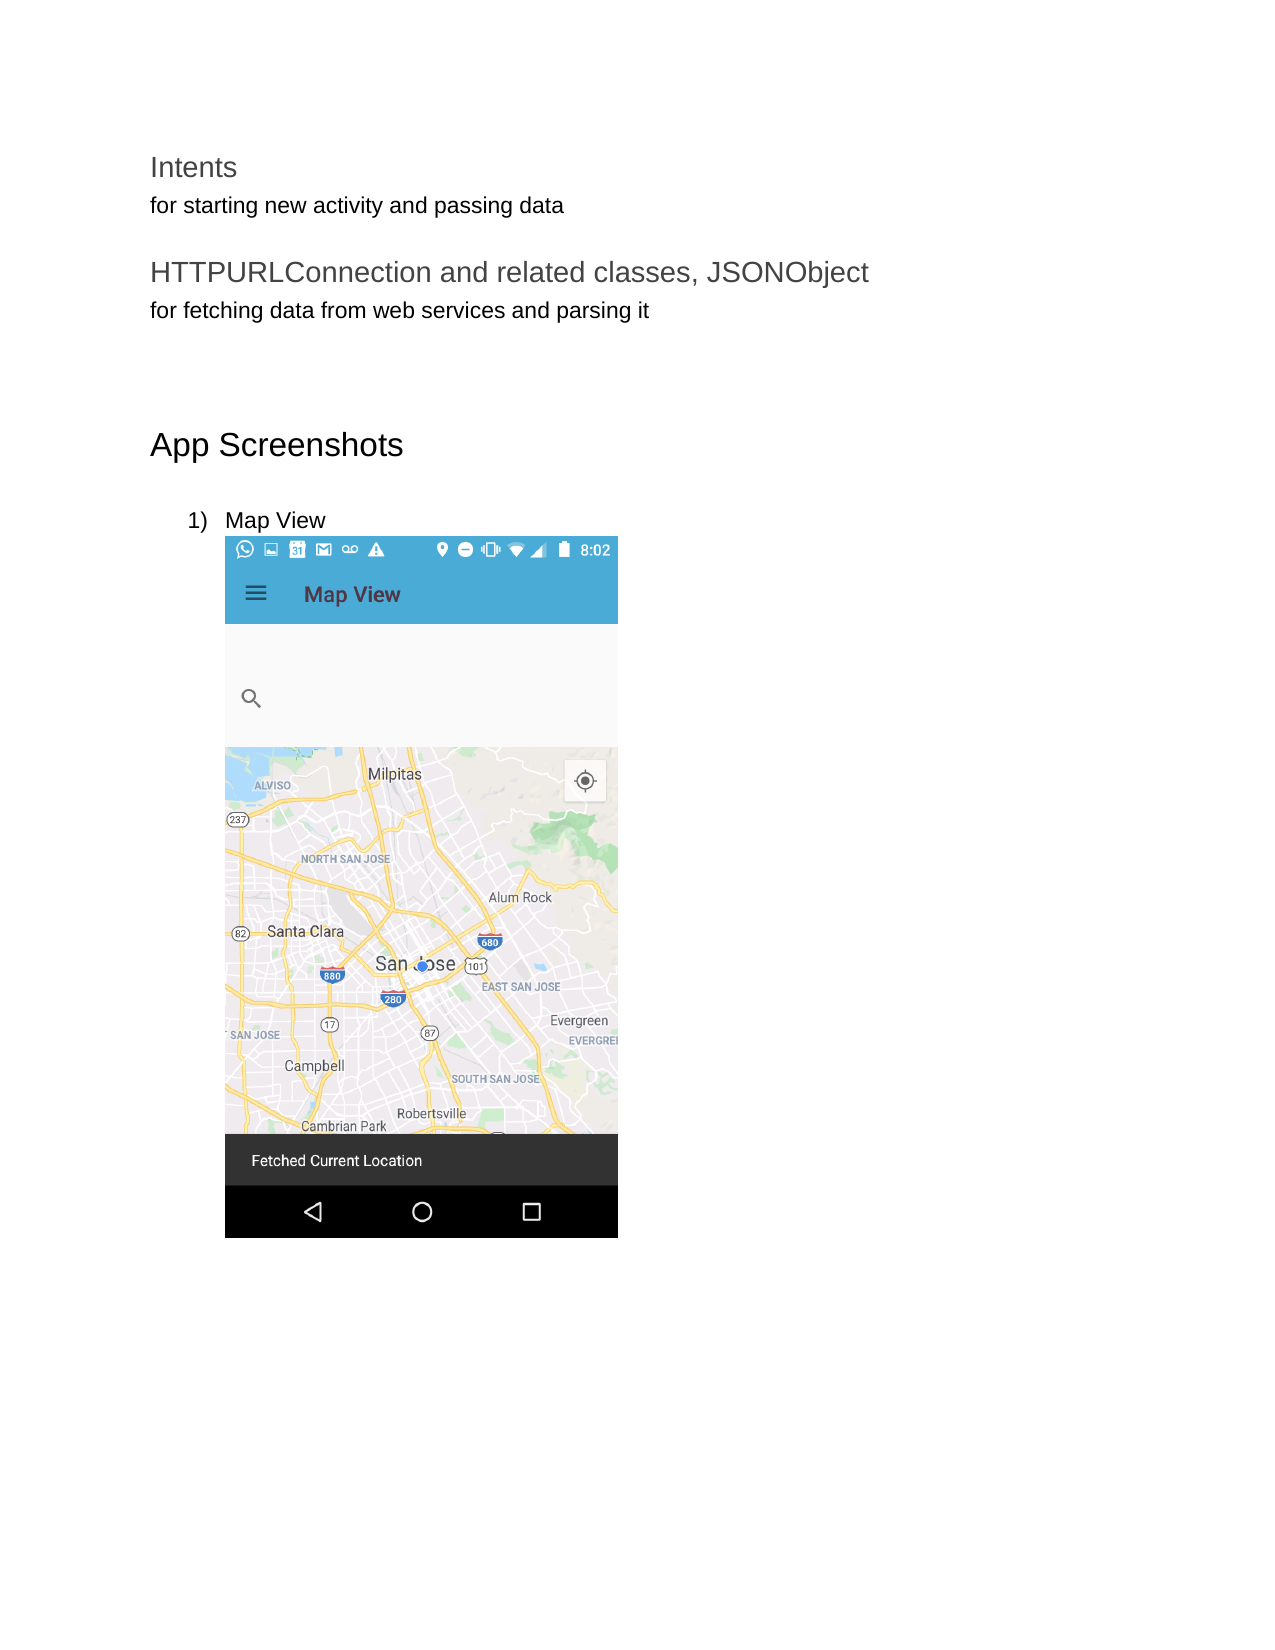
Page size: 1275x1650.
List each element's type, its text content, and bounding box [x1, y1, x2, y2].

text for fetching data from web services and parsing it [150, 297, 1125, 324]
picture [225, 536, 618, 1238]
text for starting new activity and passing data [150, 192, 1125, 218]
list Map View [187, 507, 1125, 533]
subtitle App Screenshots [150, 425, 1125, 464]
subtitle Intents [150, 150, 1125, 183]
subtitle HTTPURLConnection and related classes, JSONObject [150, 255, 1125, 289]
